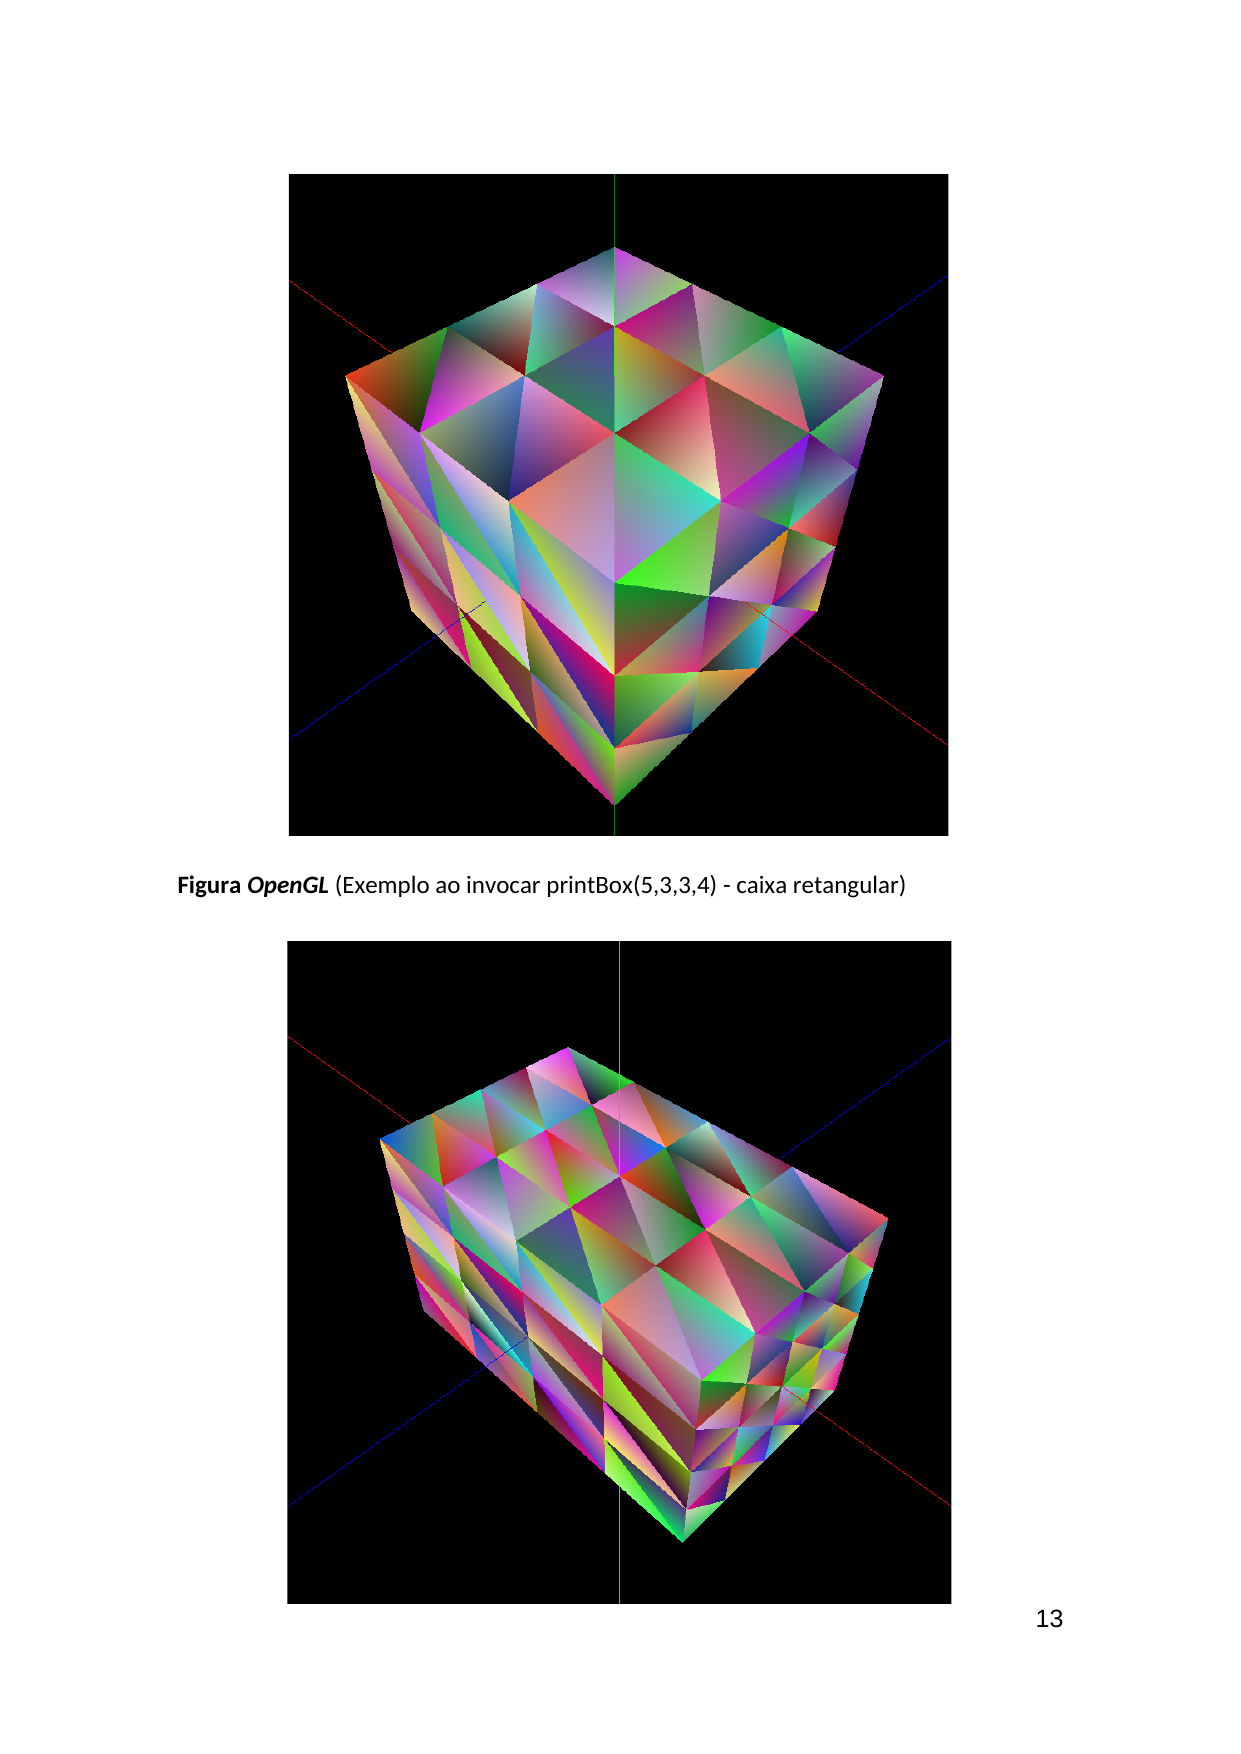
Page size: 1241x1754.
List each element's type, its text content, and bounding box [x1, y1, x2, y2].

picture [288, 174, 949, 836]
picture [287, 941, 952, 1604]
